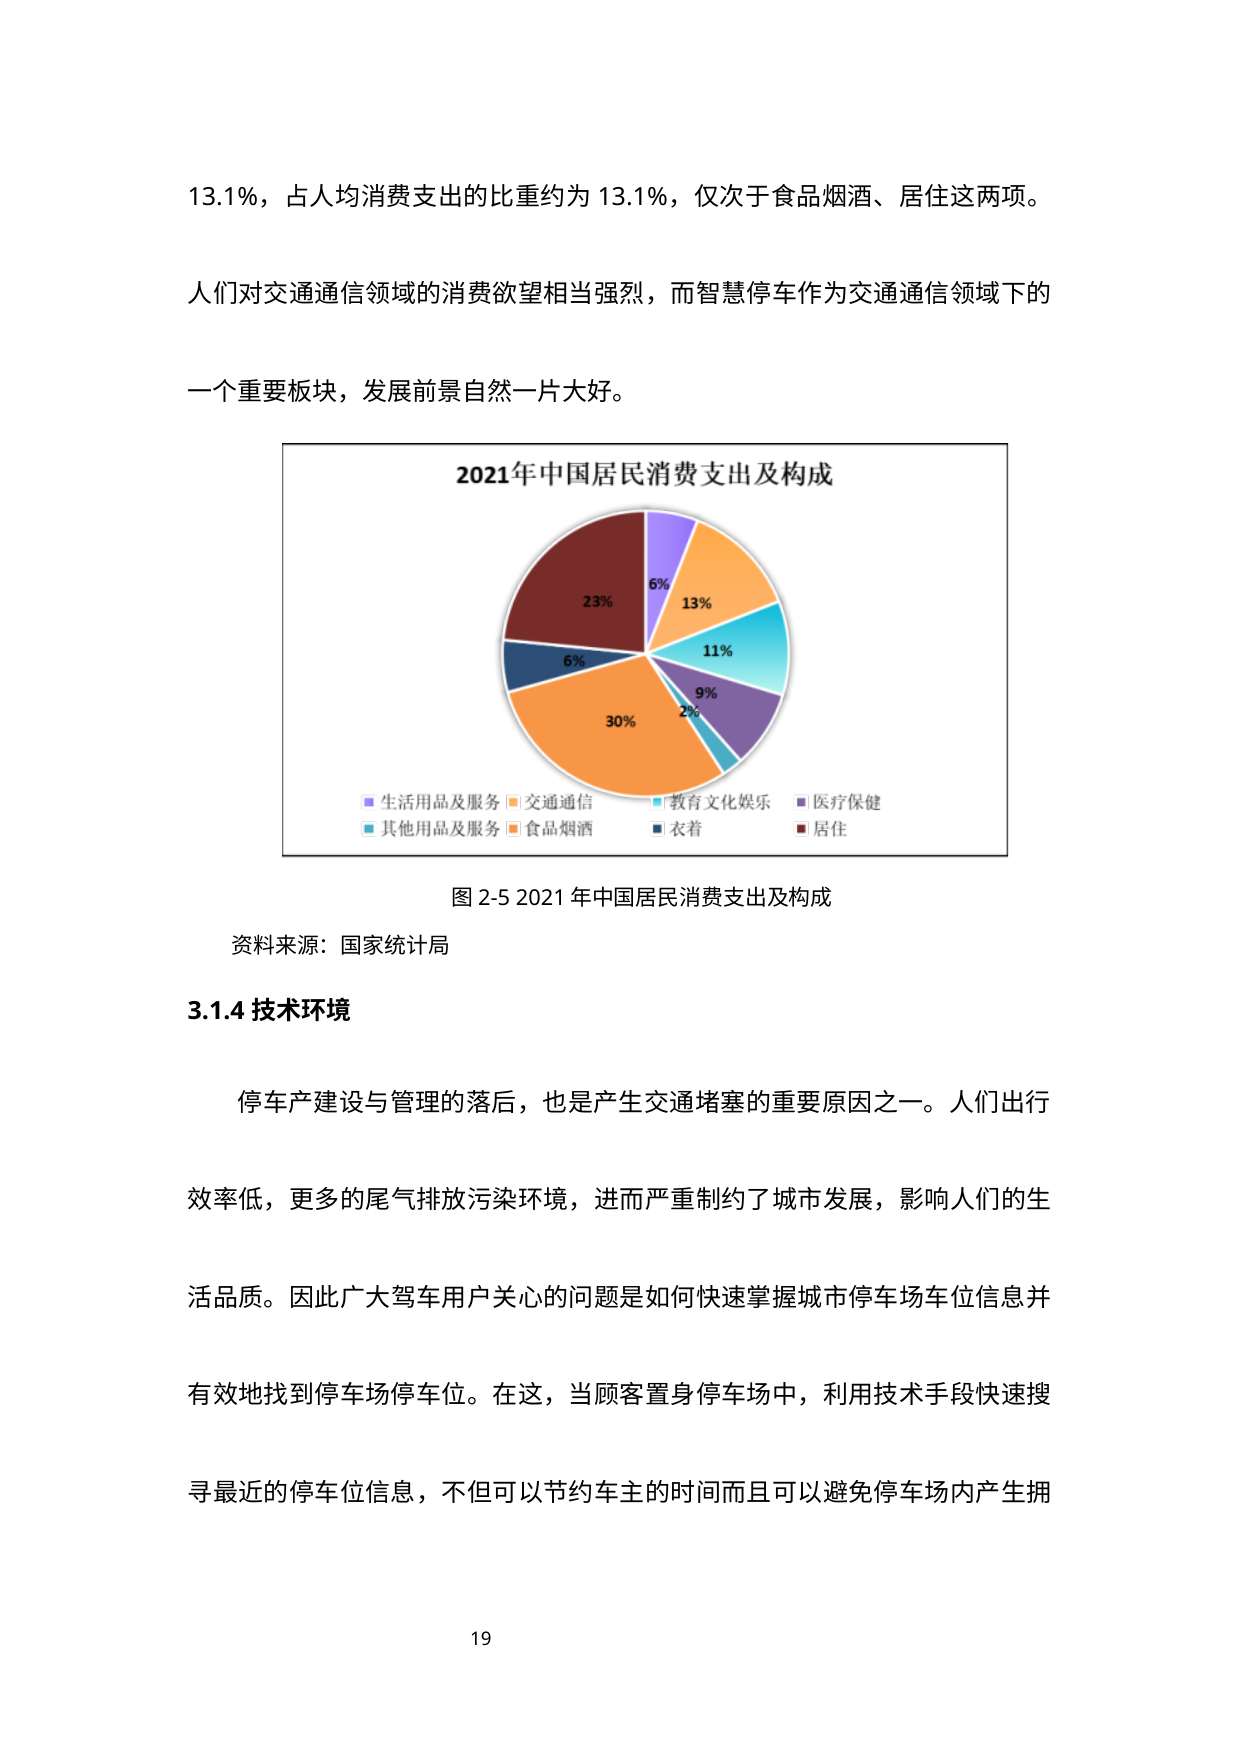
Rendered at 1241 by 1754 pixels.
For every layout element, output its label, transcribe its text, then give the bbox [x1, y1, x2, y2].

text 图2-5 2021年中国居民消费支出及构成 [187, 879, 1053, 912]
picture [282, 443, 1009, 859]
text 3.1.4 技术环境 [187, 976, 1053, 1041]
text 资料来源：国家统计局 [187, 928, 1053, 960]
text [187, 1068, 1053, 1523]
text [187, 162, 1053, 422]
